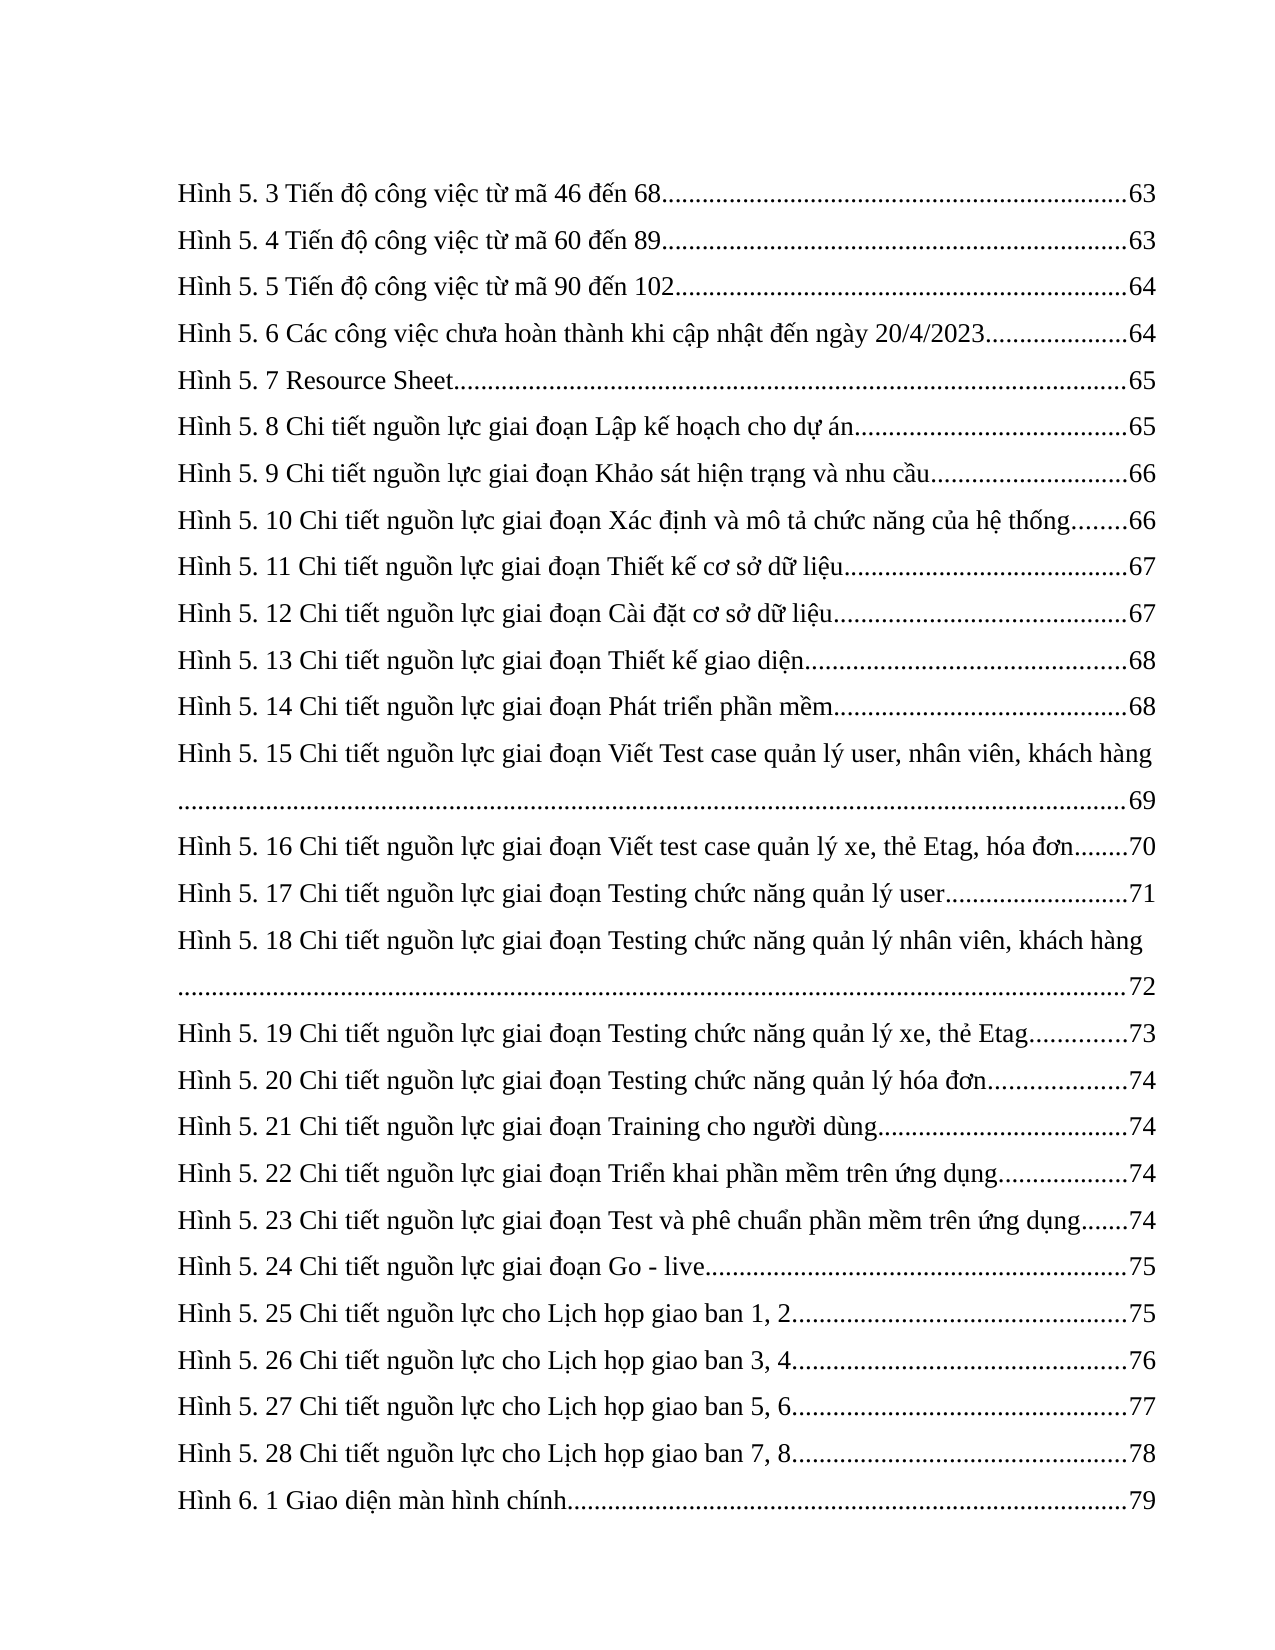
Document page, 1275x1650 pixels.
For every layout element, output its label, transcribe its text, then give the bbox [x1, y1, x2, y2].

text Hình 5. 10 Chi tiết nguồn lực giai đoạn Xác định và mô tả chức năng của hệ thống 66 [177, 504, 1157, 535]
text Hình 5. 26 Chi tiết nguồn lực cho Lịch họp giao ban 3, 4 76 [177, 1344, 1157, 1375]
text Hình 5. 17 Chi tiết nguồn lực giai đoạn Testing chức năng quản lý user 71 [177, 877, 1157, 908]
text Hình 5. 18 Chi tiết nguồn lực giai đoạn Testing chức năng quản lý nhân viên, khách hàng 72 [177, 924, 1157, 1002]
text Hình 5. 5 Tiến độ công việc từ mã 90 đến 102 64 [177, 271, 1157, 302]
text Hình 5. 24 Chi tiết nguồn lực giai đoạn Go - live 75 [177, 1251, 1157, 1282]
text Hình 5. 11 Chi tiết nguồn lực giai đoạn Thiết kế cơ sở dữ liệu 67 [177, 551, 1157, 582]
text Hình 6. 1 Giao diện màn hình chính 79 [177, 1484, 1157, 1515]
text Hình 5. 12 Chi tiết nguồn lực giai đoạn Cài đặt cơ sở dữ liệu 67 [177, 597, 1157, 628]
text Hình 5. 27 Chi tiết nguồn lực cho Lịch họp giao ban 5, 6 77 [177, 1391, 1157, 1422]
text Hình 5. 28 Chi tiết nguồn lực cho Lịch họp giao ban 7, 8 78 [177, 1437, 1157, 1468]
text Hình 5. 20 Chi tiết nguồn lực giai đoạn Testing chức năng quản lý hóa đơn 74 [177, 1064, 1157, 1095]
text Hình 5. 8 Chi tiết nguồn lực giai đoạn Lập kế hoạch cho dự án 65 [177, 411, 1157, 442]
text Hình 5. 16 Chi tiết nguồn lực giai đoạn Viết test case quản lý xe, thẻ Etag, hóa đơn 70 [177, 831, 1157, 862]
text Hình 5. 9 Chi tiết nguồn lực giai đoạn Khảo sát hiện trạng và nhu cầu 66 [177, 457, 1157, 488]
text Hình 5. 3 Tiến độ công việc từ mã 46 đến 68 63 [177, 177, 1157, 208]
text Hình 5. 25 Chi tiết nguồn lực cho Lịch họp giao ban 1, 2 75 [177, 1297, 1157, 1328]
text Hình 5. 13 Chi tiết nguồn lực giai đoạn Thiết kế giao diện 68 [177, 644, 1157, 675]
text Hình 5. 4 Tiến độ công việc từ mã 60 đến 89 63 [177, 224, 1157, 255]
text Hình 5. 15 Chi tiết nguồn lực giai đoạn Viết Test case quản lý user, nhân viên, khách hàng 69 [177, 737, 1157, 815]
text Hình 5. 19 Chi tiết nguồn lực giai đoạn Testing chức năng quản lý xe, thẻ Etag 73 [177, 1017, 1157, 1048]
text Hình 5. 6 Các công việc chưa hoàn thành khi cập nhật đến ngày 20/4/2023 64 [177, 317, 1157, 348]
text Hình 5. 23 Chi tiết nguồn lực giai đoạn Test và phê chuẩn phần mềm trên ứng dụng 74 [177, 1204, 1157, 1235]
text Hình 5. 14 Chi tiết nguồn lực giai đoạn Phát triển phần mềm 68 [177, 691, 1157, 722]
text Hình 5. 21 Chi tiết nguồn lực giai đoạn Training cho người dùng 74 [177, 1111, 1157, 1142]
text Hình 5. 22 Chi tiết nguồn lực giai đoạn Triển khai phần mềm trên ứng dụng 74 [177, 1157, 1157, 1188]
text Hình 5. 7 Resource Sheet 65 [177, 364, 1157, 395]
